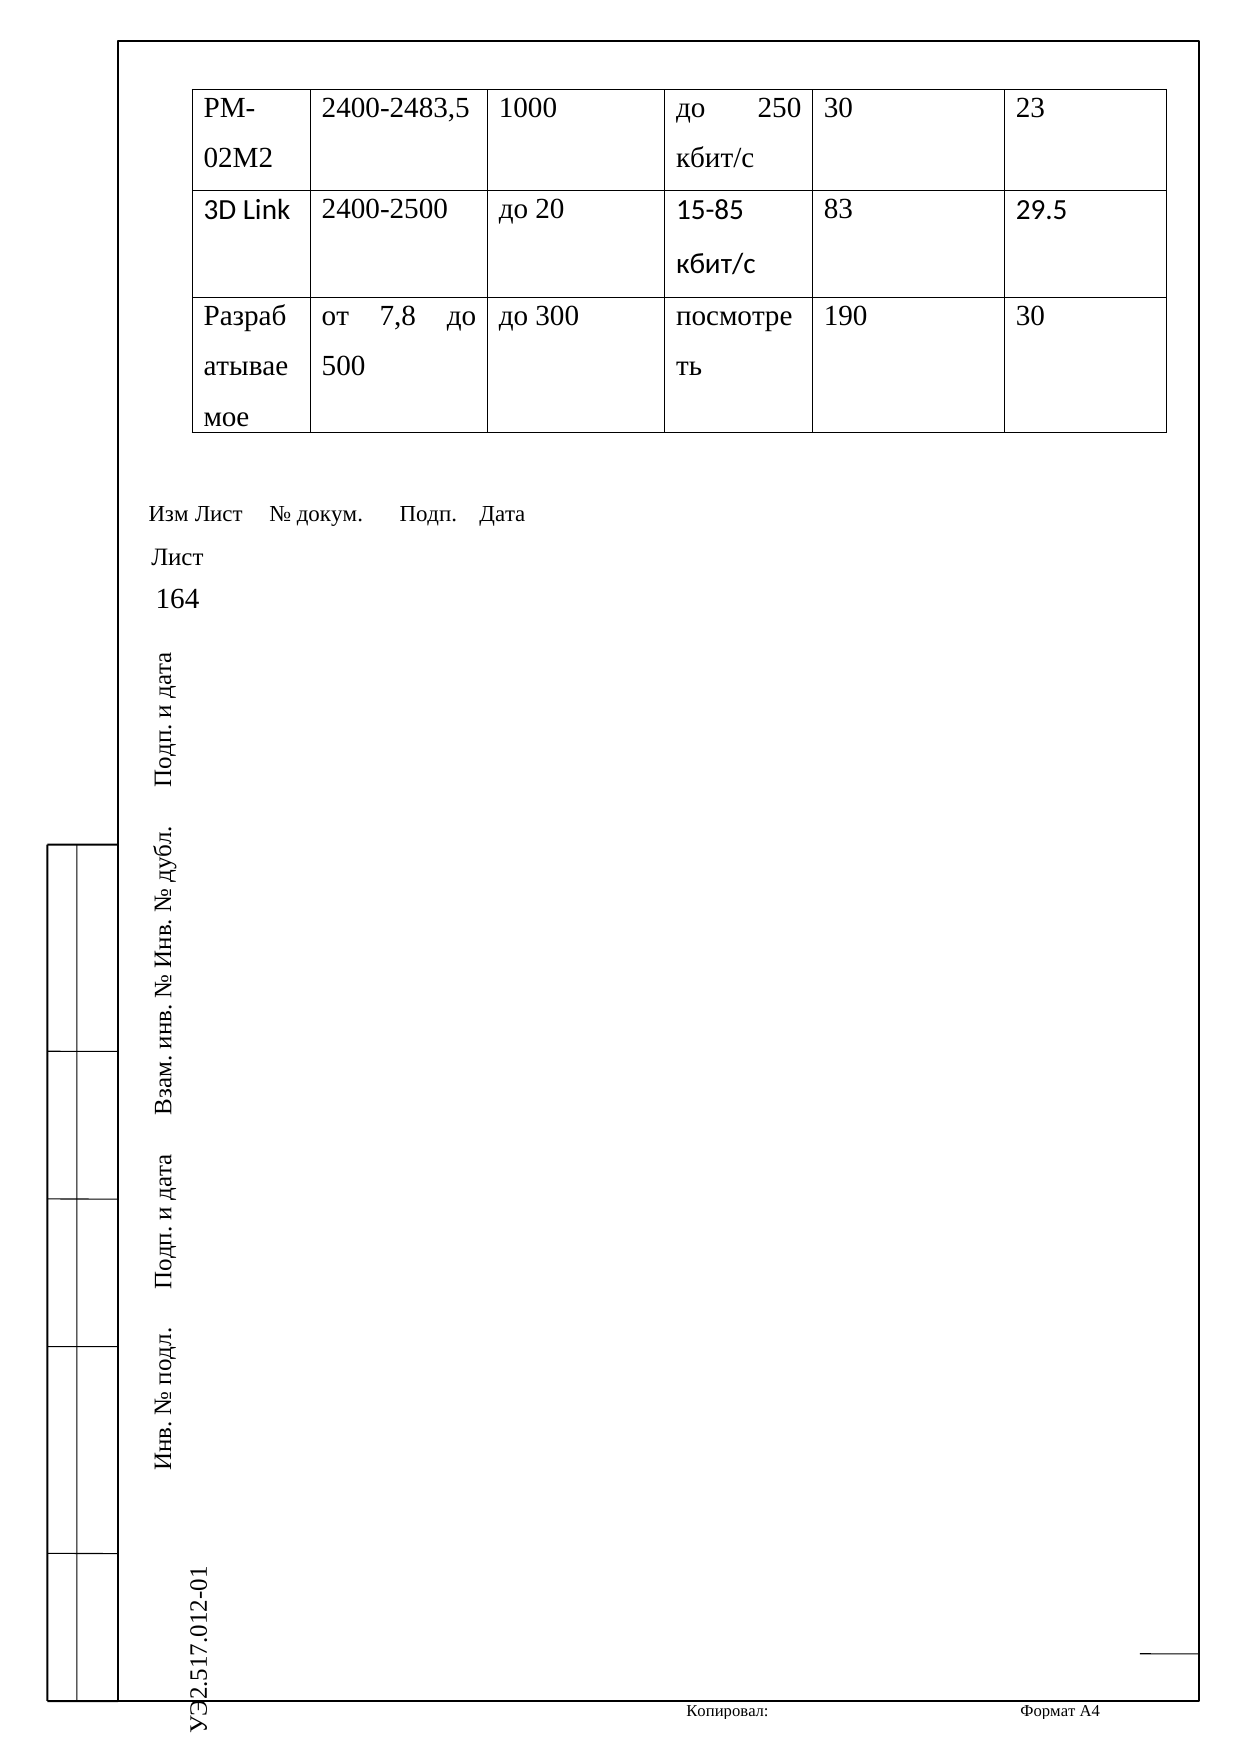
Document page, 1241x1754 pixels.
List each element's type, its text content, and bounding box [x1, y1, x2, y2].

table_cell 30 [1005, 298, 1166, 432]
table_header до 250 кбит/с [665, 90, 812, 190]
table_cell 3D Link [193, 191, 310, 297]
table_cell посмотреть [665, 298, 812, 432]
table_header 1000 [488, 90, 664, 190]
table_cell до 20 [488, 191, 664, 297]
table_cell Разрабатываемое устройство [193, 298, 310, 432]
table_cell 83 [813, 191, 1004, 297]
table_cell 2400-2500 [311, 191, 487, 297]
table_header 23 [1005, 90, 1166, 190]
table_cell 190 [813, 298, 1004, 432]
table_cell от 7,8 до 500 [311, 298, 487, 432]
table_cell 29.5 [1005, 191, 1166, 297]
table_cell до 300 [488, 298, 664, 432]
table_cell 15-85 кбит/с [665, 191, 812, 297]
table_header 30 [813, 90, 1004, 190]
table_header 2400-2483,5 [311, 90, 487, 190]
table_header РМ-02М2 [193, 90, 310, 190]
